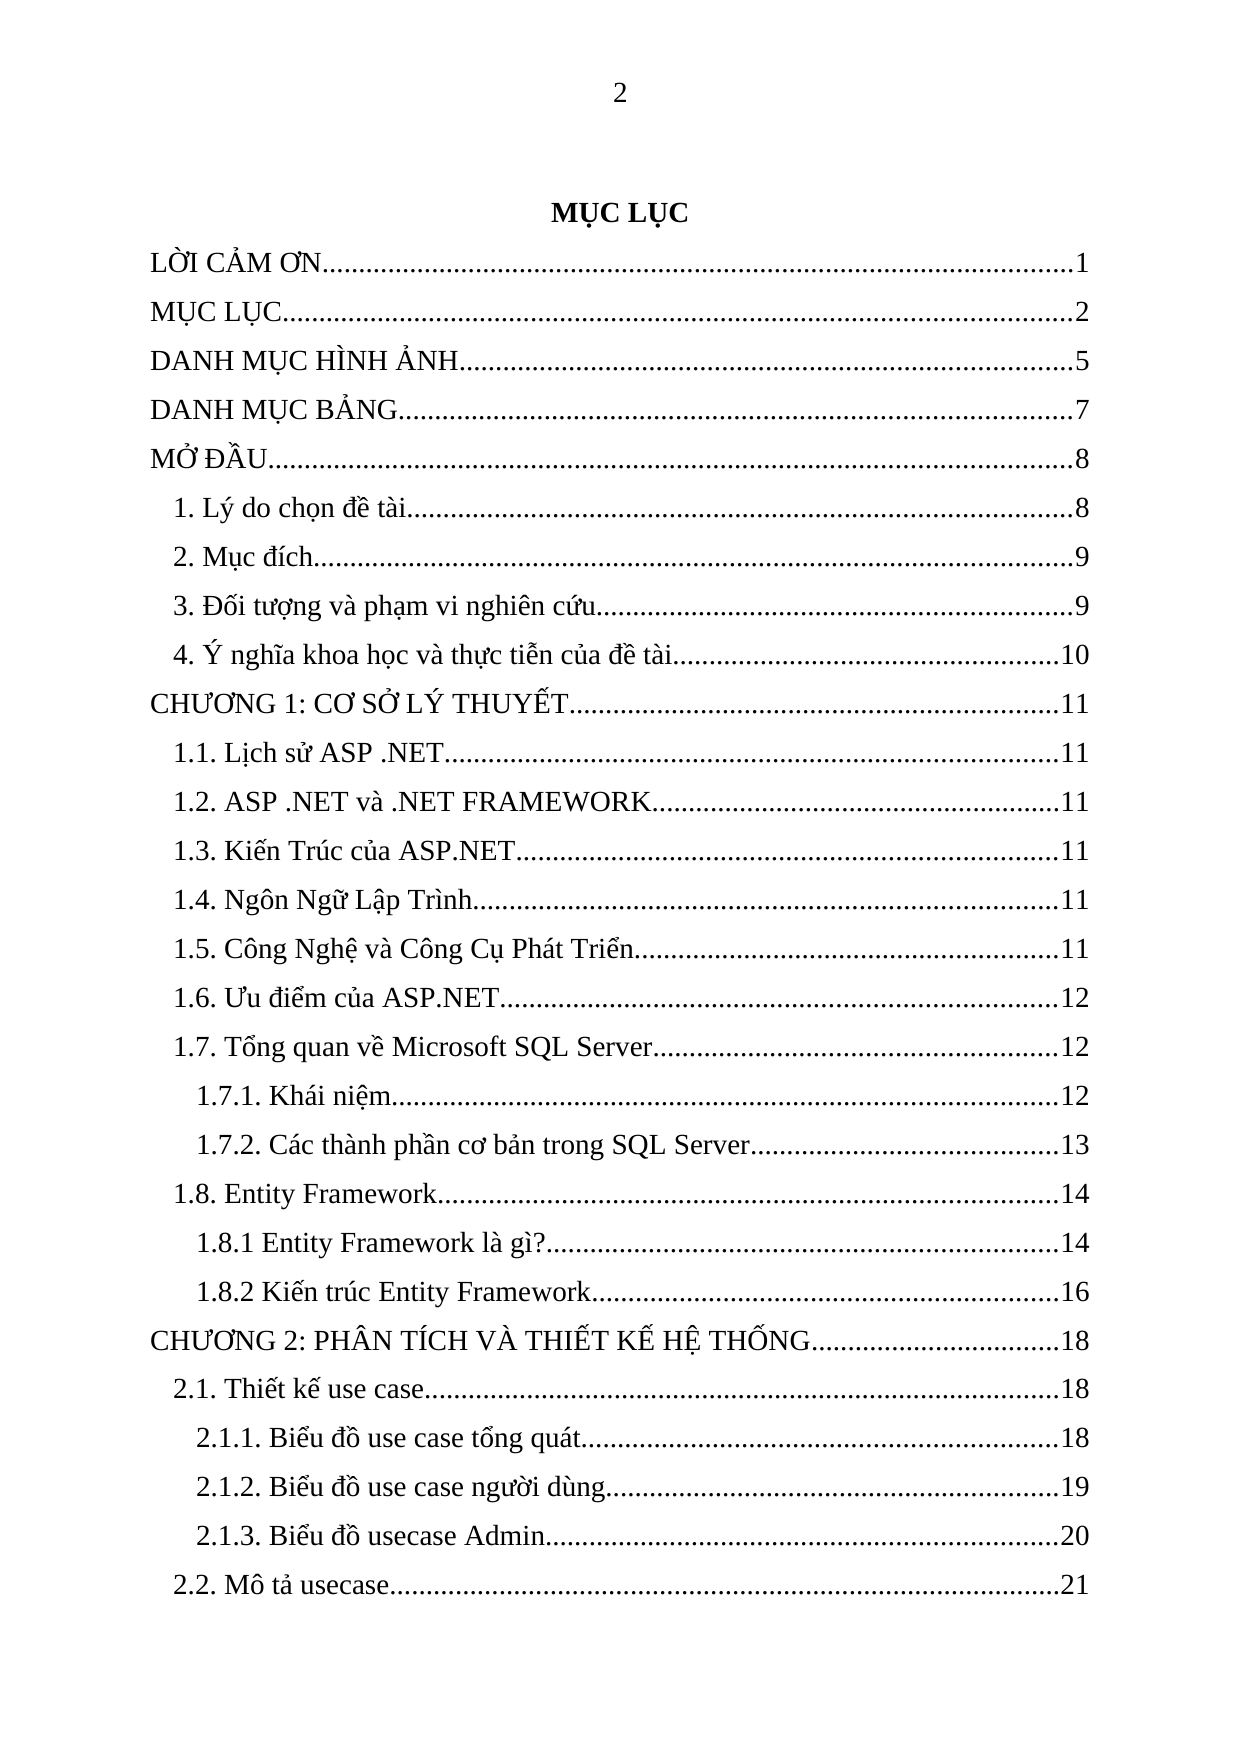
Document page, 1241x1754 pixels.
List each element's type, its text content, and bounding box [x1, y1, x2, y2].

subtitle MỤC LỤC [150, 195, 1090, 229]
